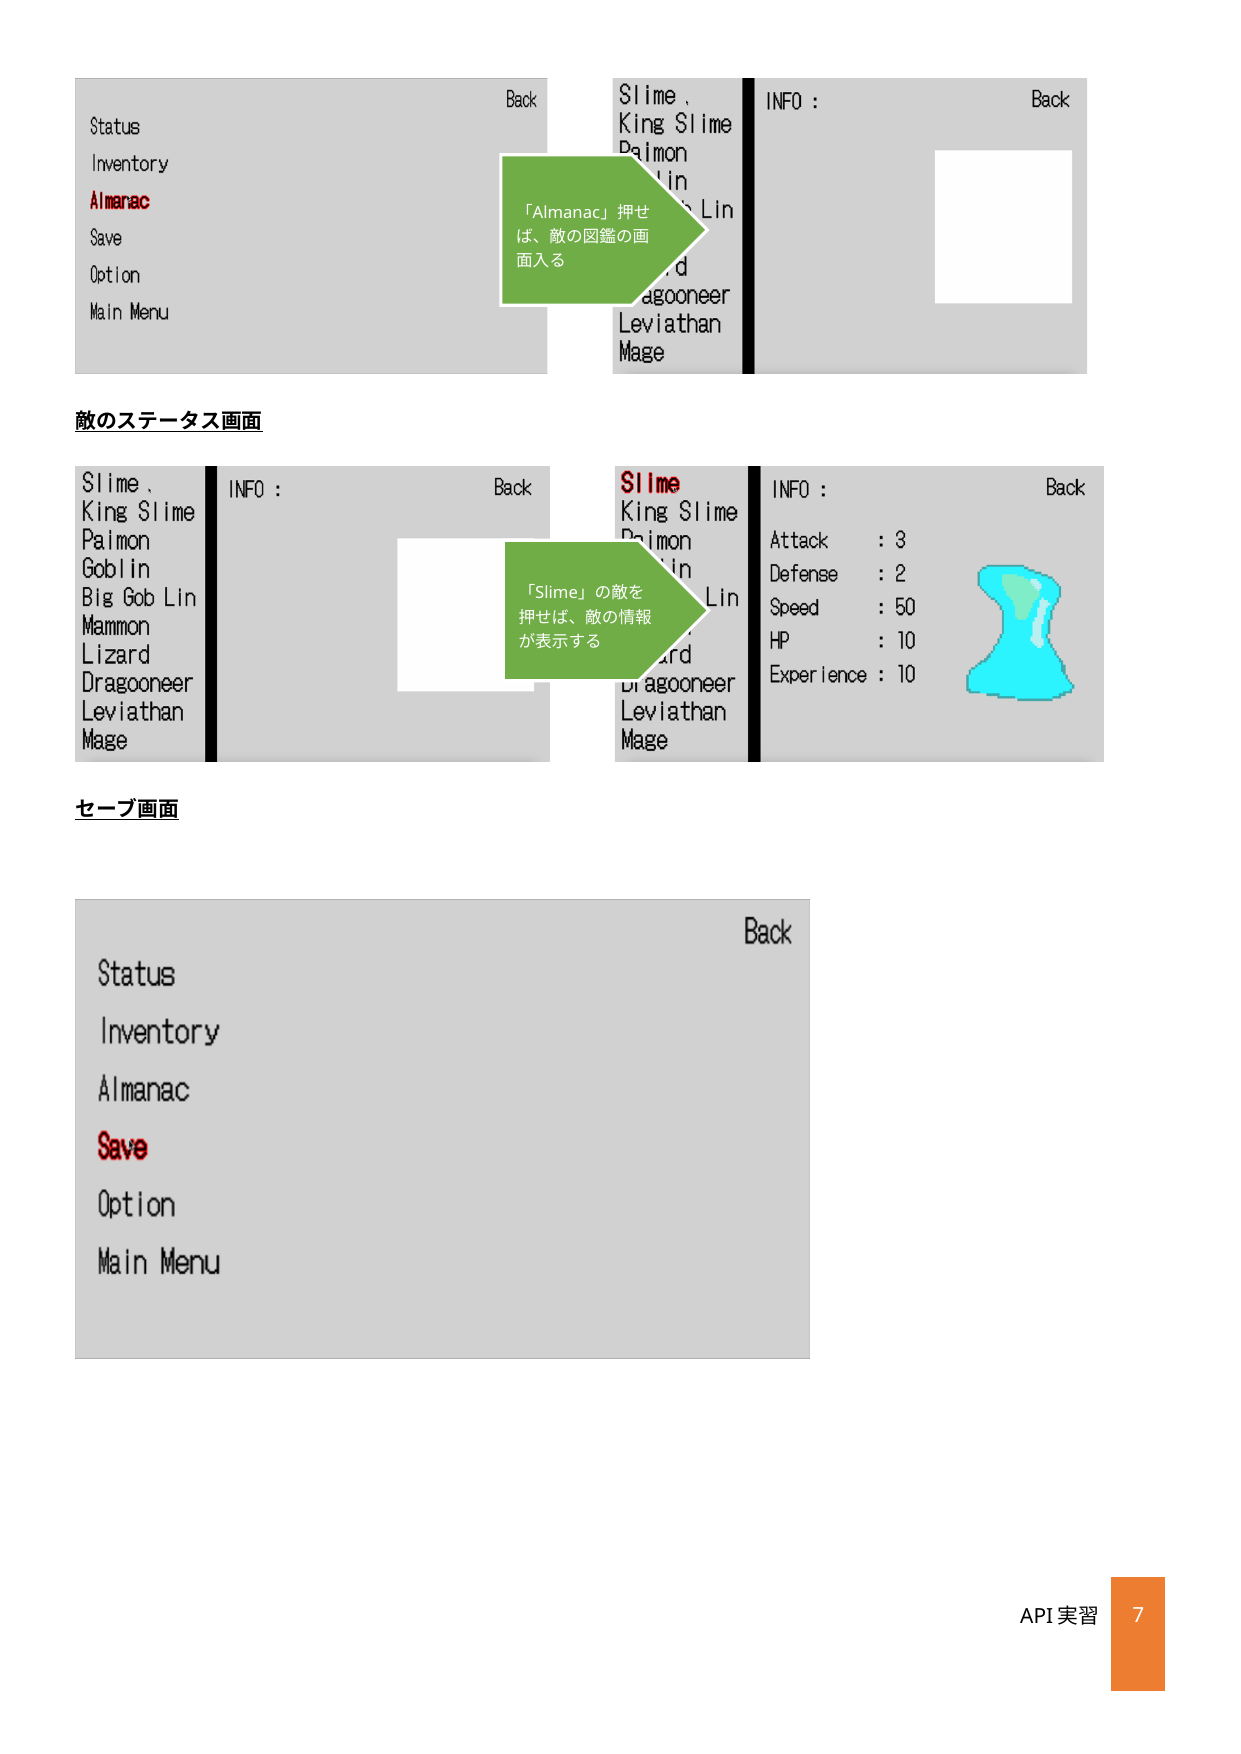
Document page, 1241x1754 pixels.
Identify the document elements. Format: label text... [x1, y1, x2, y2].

picture [612, 78, 1088, 374]
picture [75, 899, 810, 1359]
picture [75, 78, 548, 374]
picture [614, 466, 1104, 762]
picture [75, 466, 550, 762]
text 敵のステータス画面 [75, 401, 1165, 439]
